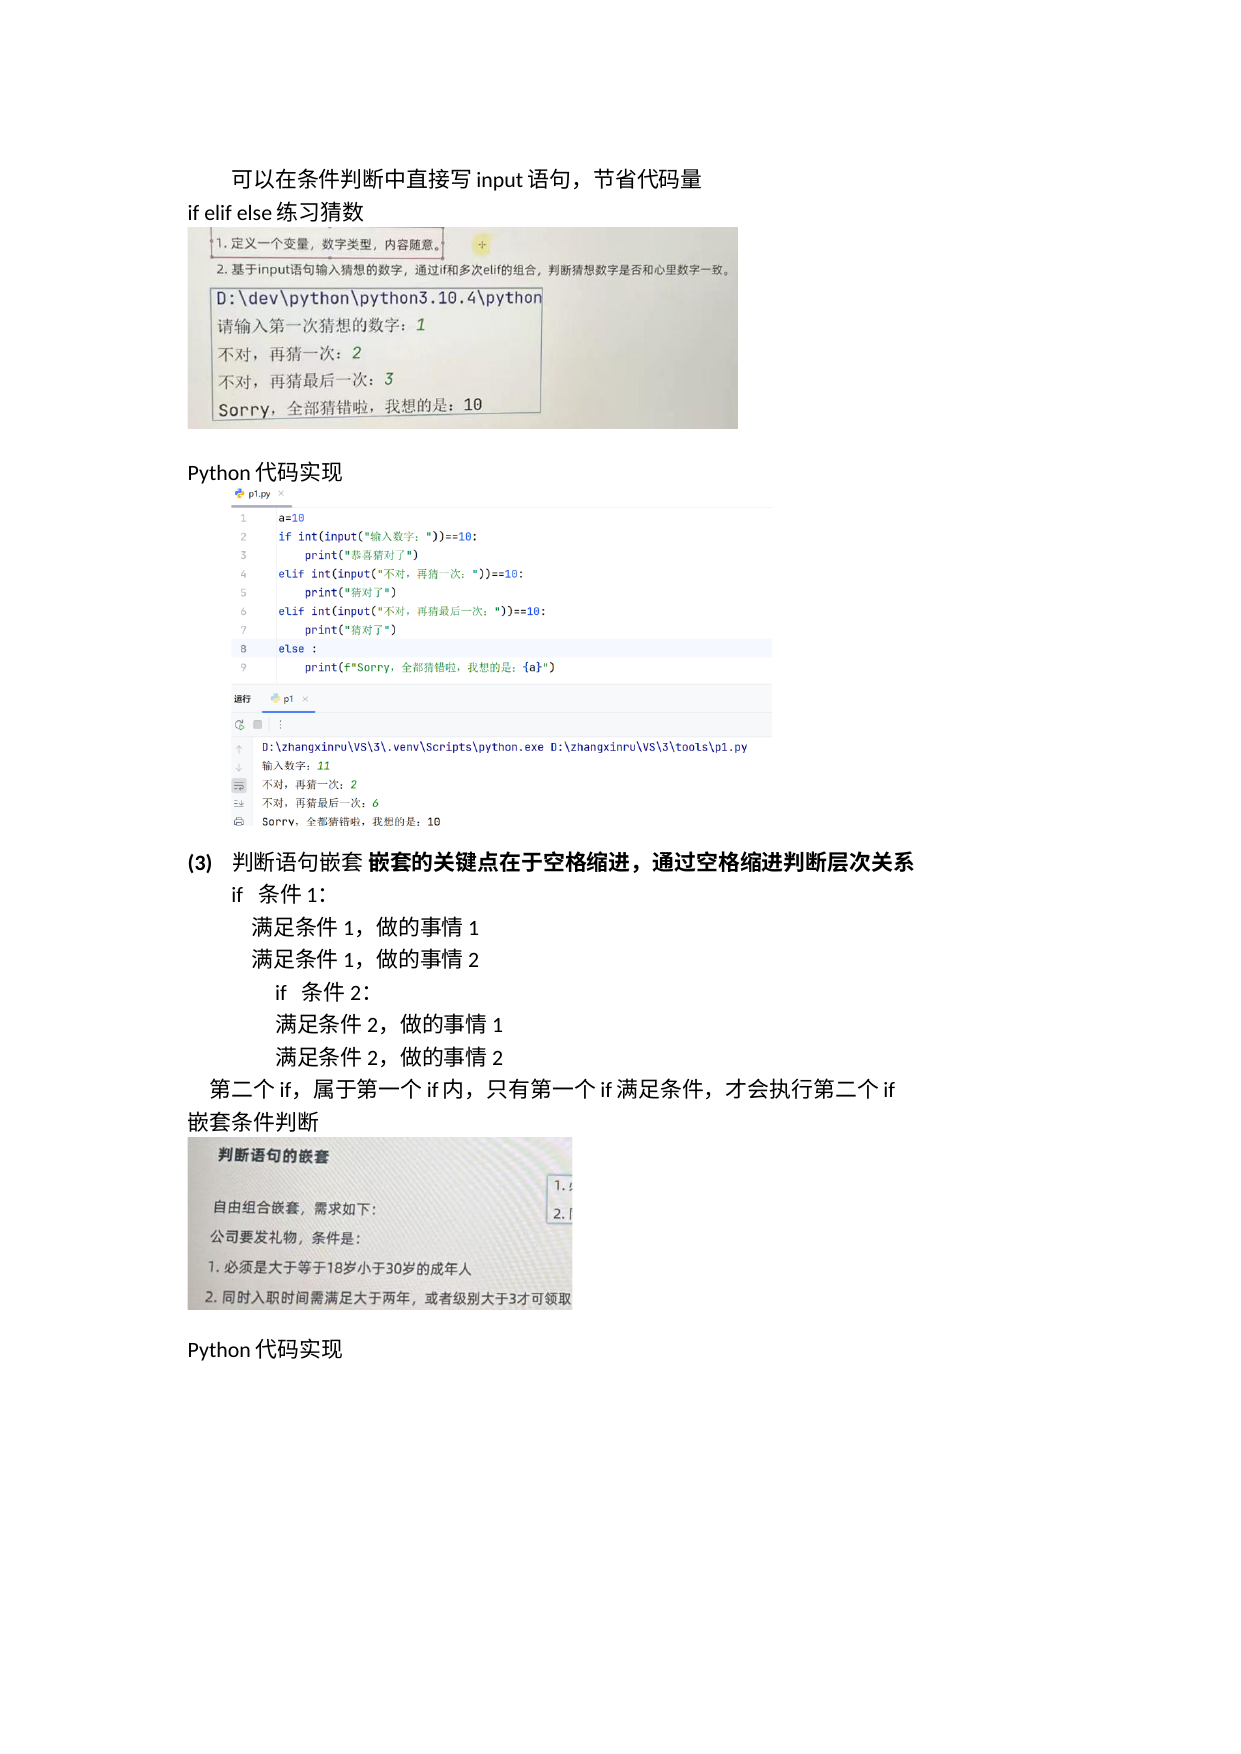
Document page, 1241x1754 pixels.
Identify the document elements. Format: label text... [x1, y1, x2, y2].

text if elif else练习猜数 [187, 194, 1053, 227]
list if 条件1： [187, 877, 1053, 909]
list 满足条件2，做的事情2 [187, 1039, 1053, 1072]
picture [187, 1137, 573, 1310]
list 满足条件2，做的事情1 [187, 1007, 1053, 1039]
list 满足条件1，做的事情1 [187, 909, 1053, 942]
text Python代码实现 [187, 1332, 1053, 1364]
list if 条件2： [187, 974, 1053, 1007]
picture [187, 227, 738, 429]
list 判断语句嵌套 嵌套的关键点在于空格缩进，通过空格缩进判断层次关系 [187, 844, 1053, 877]
list 满足条件1，做的事情2 [187, 942, 1053, 974]
list 第二个if，属于第一个if内，只有第一个if满足条件，才会执行第二个if [187, 1072, 1053, 1104]
text Python代码实现 [187, 454, 1053, 487]
picture [231, 487, 772, 826]
list 可以在条件判断中直接写input语句，节省代码量 [187, 162, 1053, 194]
text 嵌套条件判断 [187, 1104, 1053, 1137]
